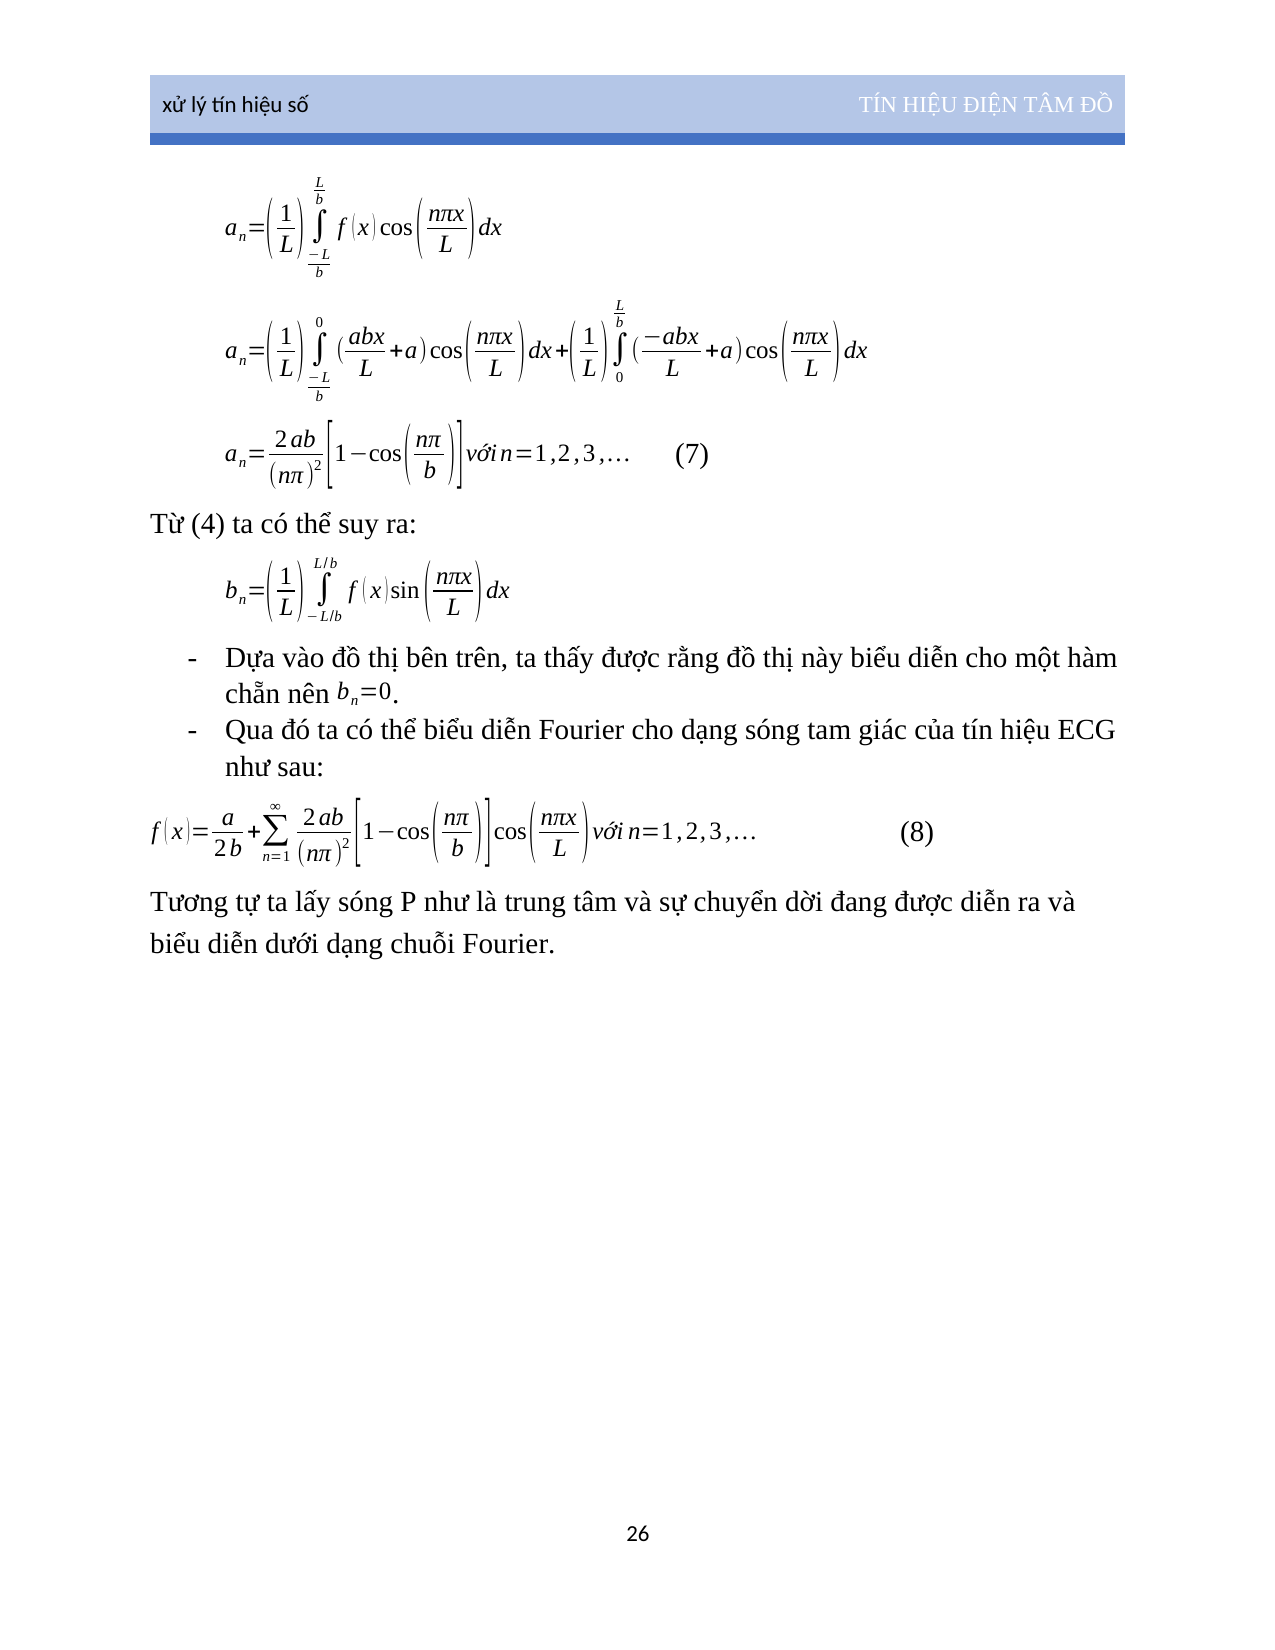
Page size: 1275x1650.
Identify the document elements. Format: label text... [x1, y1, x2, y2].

list Qua đó ta có thể biểu diễn Fourier cho dạng sóng tam giác của tín hiệu ECG như sau: [187, 712, 1125, 782]
text Tương tự ta lấy sóng P như là trung tâm và sự chuyển dời đang được diễn ra và biểu diễn dưới dạng chuỗi Fourier. [150, 884, 1125, 960]
list Dựa vào đồ thị bên trên, ta thấy được rằng đồ thị này biểu diễn cho một hàm chẵn nên . [187, 640, 1125, 710]
text (7) [150, 419, 1125, 491]
text (8) [150, 797, 1125, 869]
text Từ (4) ta có thể suy ra: [150, 506, 1125, 539]
